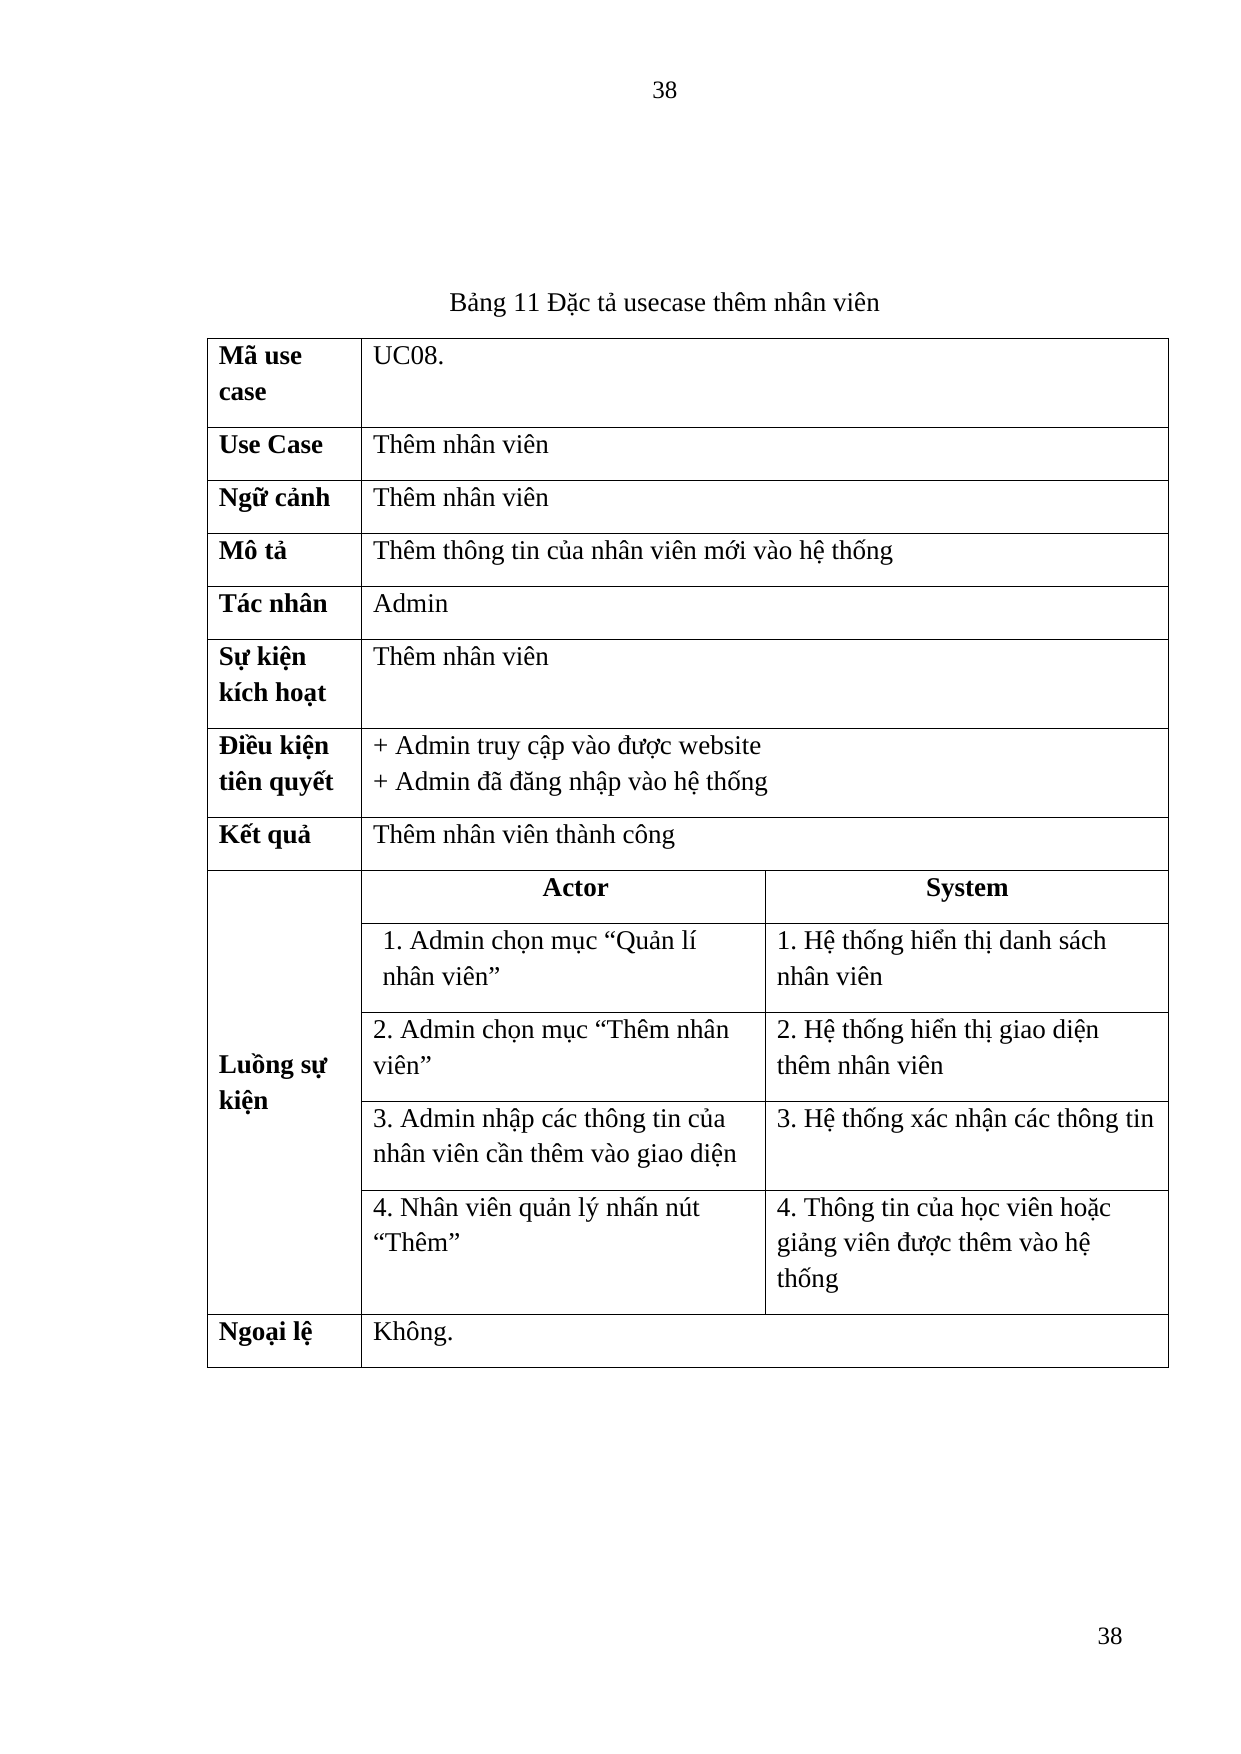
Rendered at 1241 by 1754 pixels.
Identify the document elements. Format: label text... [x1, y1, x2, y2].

table_cell Luồng sự kiện [208, 871, 361, 1314]
table_cell Thêm thông tin của nhân viên mới vào hệ thống [362, 534, 1168, 586]
table_cell Điều kiện tiên quyết [208, 729, 361, 817]
table_cell Thêm nhân viên [362, 481, 1168, 533]
table_cell Kết quả [208, 818, 361, 870]
table_cell Không. [362, 1315, 1168, 1367]
table_cell 3. Hệ thống xác nhận các thông tin [766, 1102, 1168, 1189]
table_cell 4. Thông tin của học viên hoặc giảng viên được thêm vào hệ thống [766, 1191, 1168, 1314]
table_cell Admin [362, 587, 1168, 639]
table_cell + Admin truy cập vào được website + Admin đã đăng nhập vào hệ thống [362, 729, 1168, 817]
table_cell 1. Admin chọn mục “Quản lí nhân viên” [362, 924, 765, 1012]
table_cell Tác nhân [208, 587, 361, 639]
table_cell 4. Nhân viên quản lý nhấn nút “Thêm” [362, 1191, 765, 1314]
table_cell Thêm nhân viên [362, 428, 1168, 480]
table_header UC08. [362, 339, 1168, 427]
table_cell Use Case [208, 428, 361, 480]
text Bảng 11 Đặc tả usecase thêm nhân viên [207, 286, 1122, 317]
table_cell Thêm nhân viên [362, 640, 1168, 728]
table_cell Ngữ cảnh [208, 481, 361, 533]
table_cell 2. Hệ thống hiển thị giao diện thêm nhân viên [766, 1013, 1168, 1101]
table_cell System [766, 871, 1168, 923]
table_cell 2. Admin chọn mục “Thêm nhân viên” [362, 1013, 765, 1101]
table_cell Sự kiện kích hoạt [208, 640, 361, 728]
table_cell 1. Hệ thống hiển thị danh sách nhân viên [766, 924, 1168, 1012]
table_cell Ngoại lệ [208, 1315, 361, 1367]
table_header Mã use case [208, 339, 361, 427]
table_cell Thêm nhân viên thành công [362, 818, 1168, 870]
table_cell 3. Admin nhập các thông tin của nhân viên cần thêm vào giao diện [362, 1102, 765, 1189]
table_cell Mô tả [208, 534, 361, 586]
table_cell Actor [362, 871, 765, 923]
